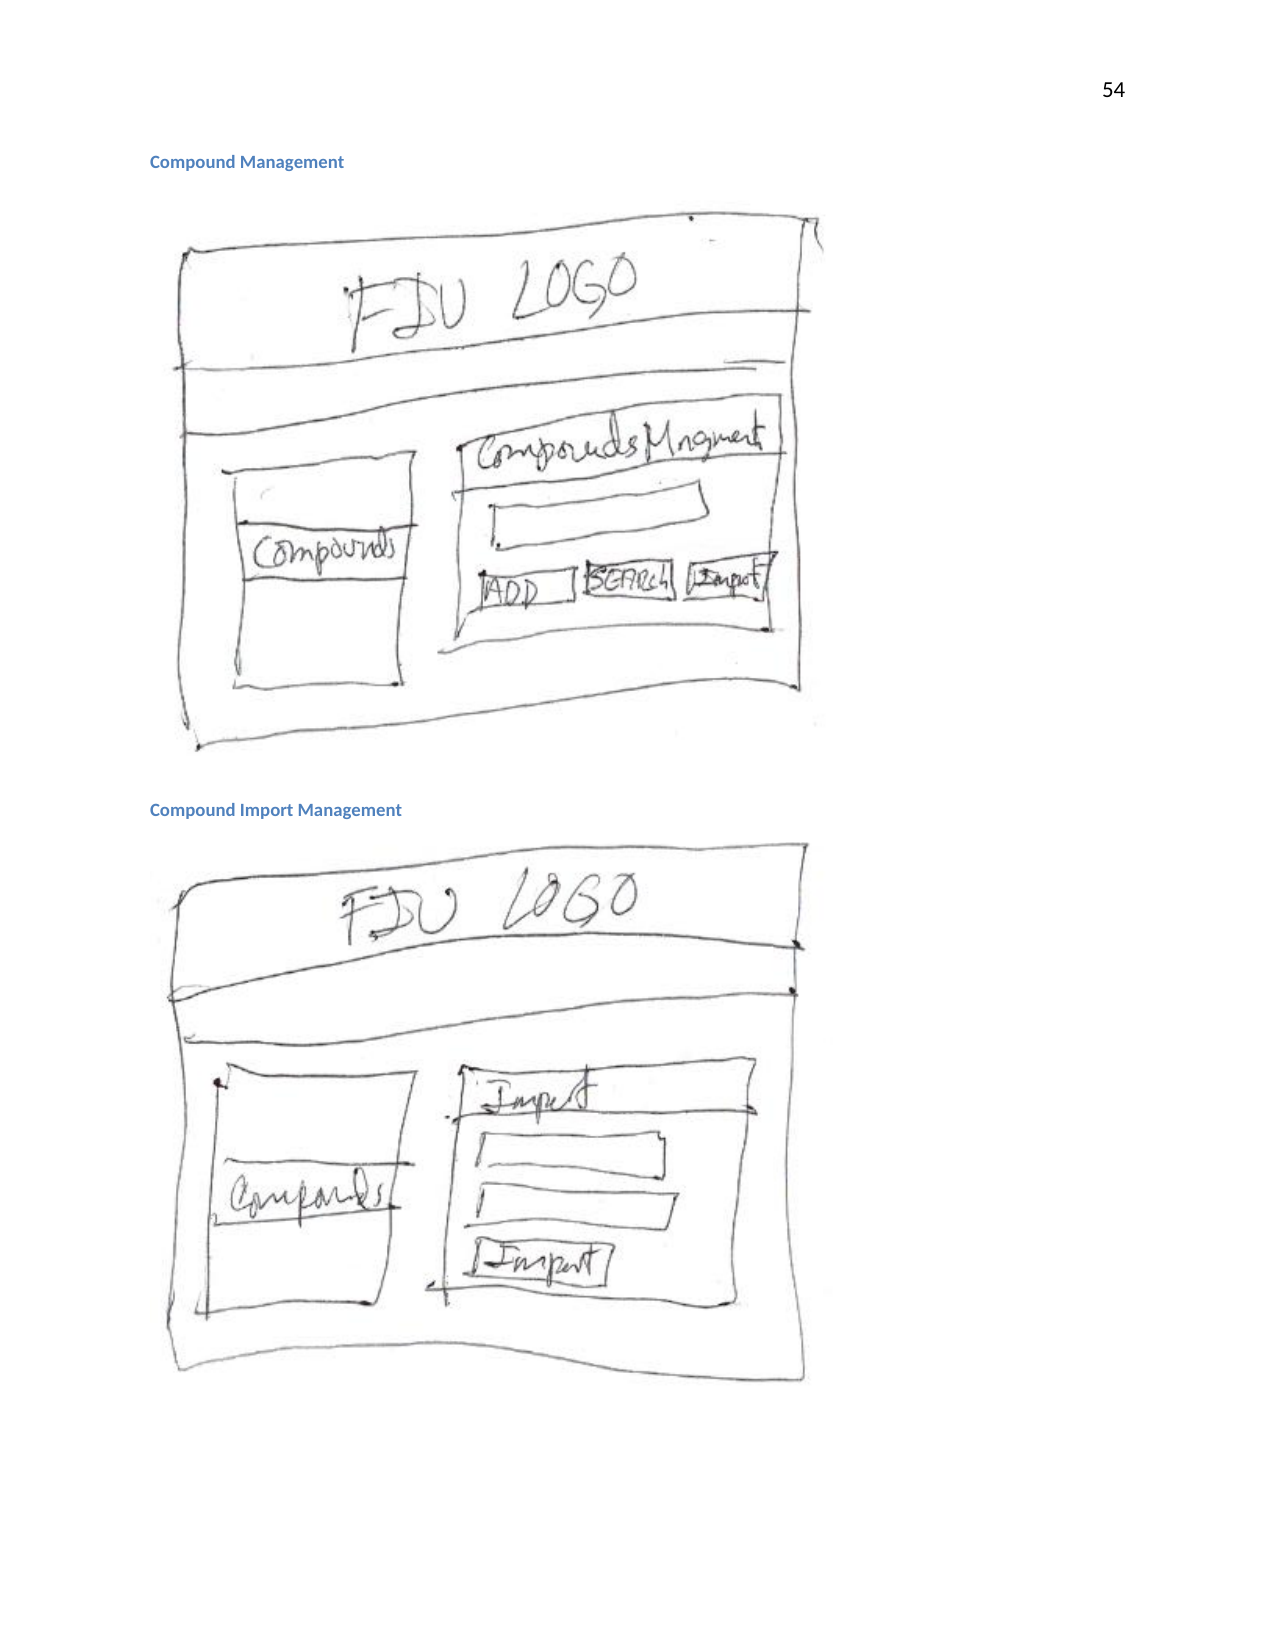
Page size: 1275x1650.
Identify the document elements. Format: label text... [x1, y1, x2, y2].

picture [150, 193, 838, 774]
text Compound Management [150, 150, 1125, 173]
picture [150, 842, 833, 1398]
text Compound Import Management [150, 799, 1125, 822]
